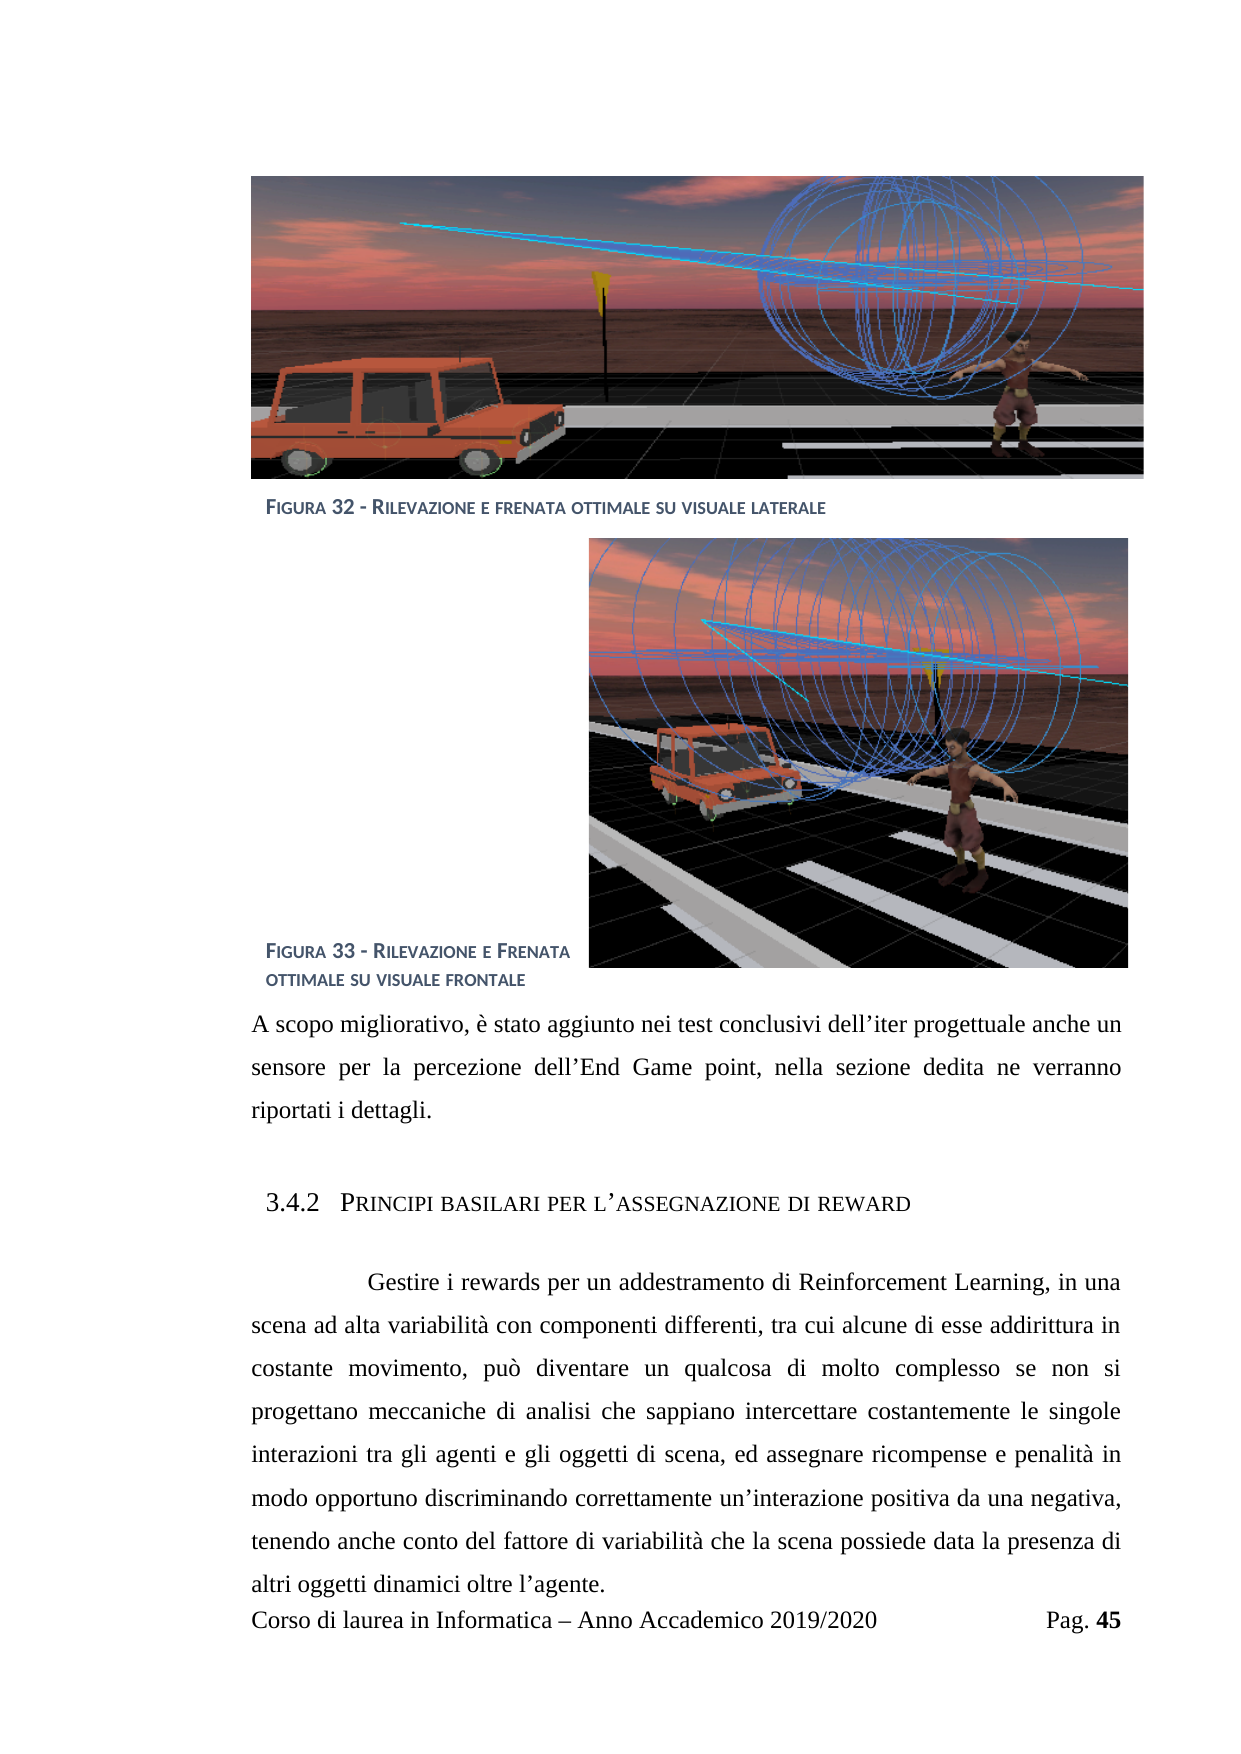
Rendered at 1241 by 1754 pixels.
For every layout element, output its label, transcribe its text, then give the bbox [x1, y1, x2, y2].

text A scopo migliorativo, è stato aggiunto nei test conclusivi dell’iter progettuale anche un sensore per la percezione dell’End Game point, nella sezione dedita ne verranno riportati i dettagli. [251, 1009, 1122, 1124]
picture [251, 176, 1144, 479]
text Figura 32 - Rilevazione e frenata ottimale su visuale laterale [192, 492, 1122, 520]
text 3.4.2 Principi basilari per l’assegnazione di reward [251, 1186, 1122, 1217]
text Gestire i rewards per un addestramento di Reinforcement Learning, in una scena ad alta variabilità con componenti differenti, tra cui alcune di esse addirittura in costante movimento, può diventare un qualcosa di molto complesso se non si progettano meccaniche di analisi che sappiano intercettare costantemente le singole interazioni tra gli agenti e gli oggetti di scena, ed assegnare ricompense e penalità in modo opportuno discriminando correttamente un’interazione positiva da una negativa, tenendo anche conto del fattore di variabilità che la scena possiede data la presenza di altri oggetti dinamici oltre l’agente. [251, 1267, 1122, 1598]
text Figura 33 - Rilevazione e Frenata ottimale su visuale frontale [266, 936, 1122, 992]
picture [587, 538, 1128, 966]
